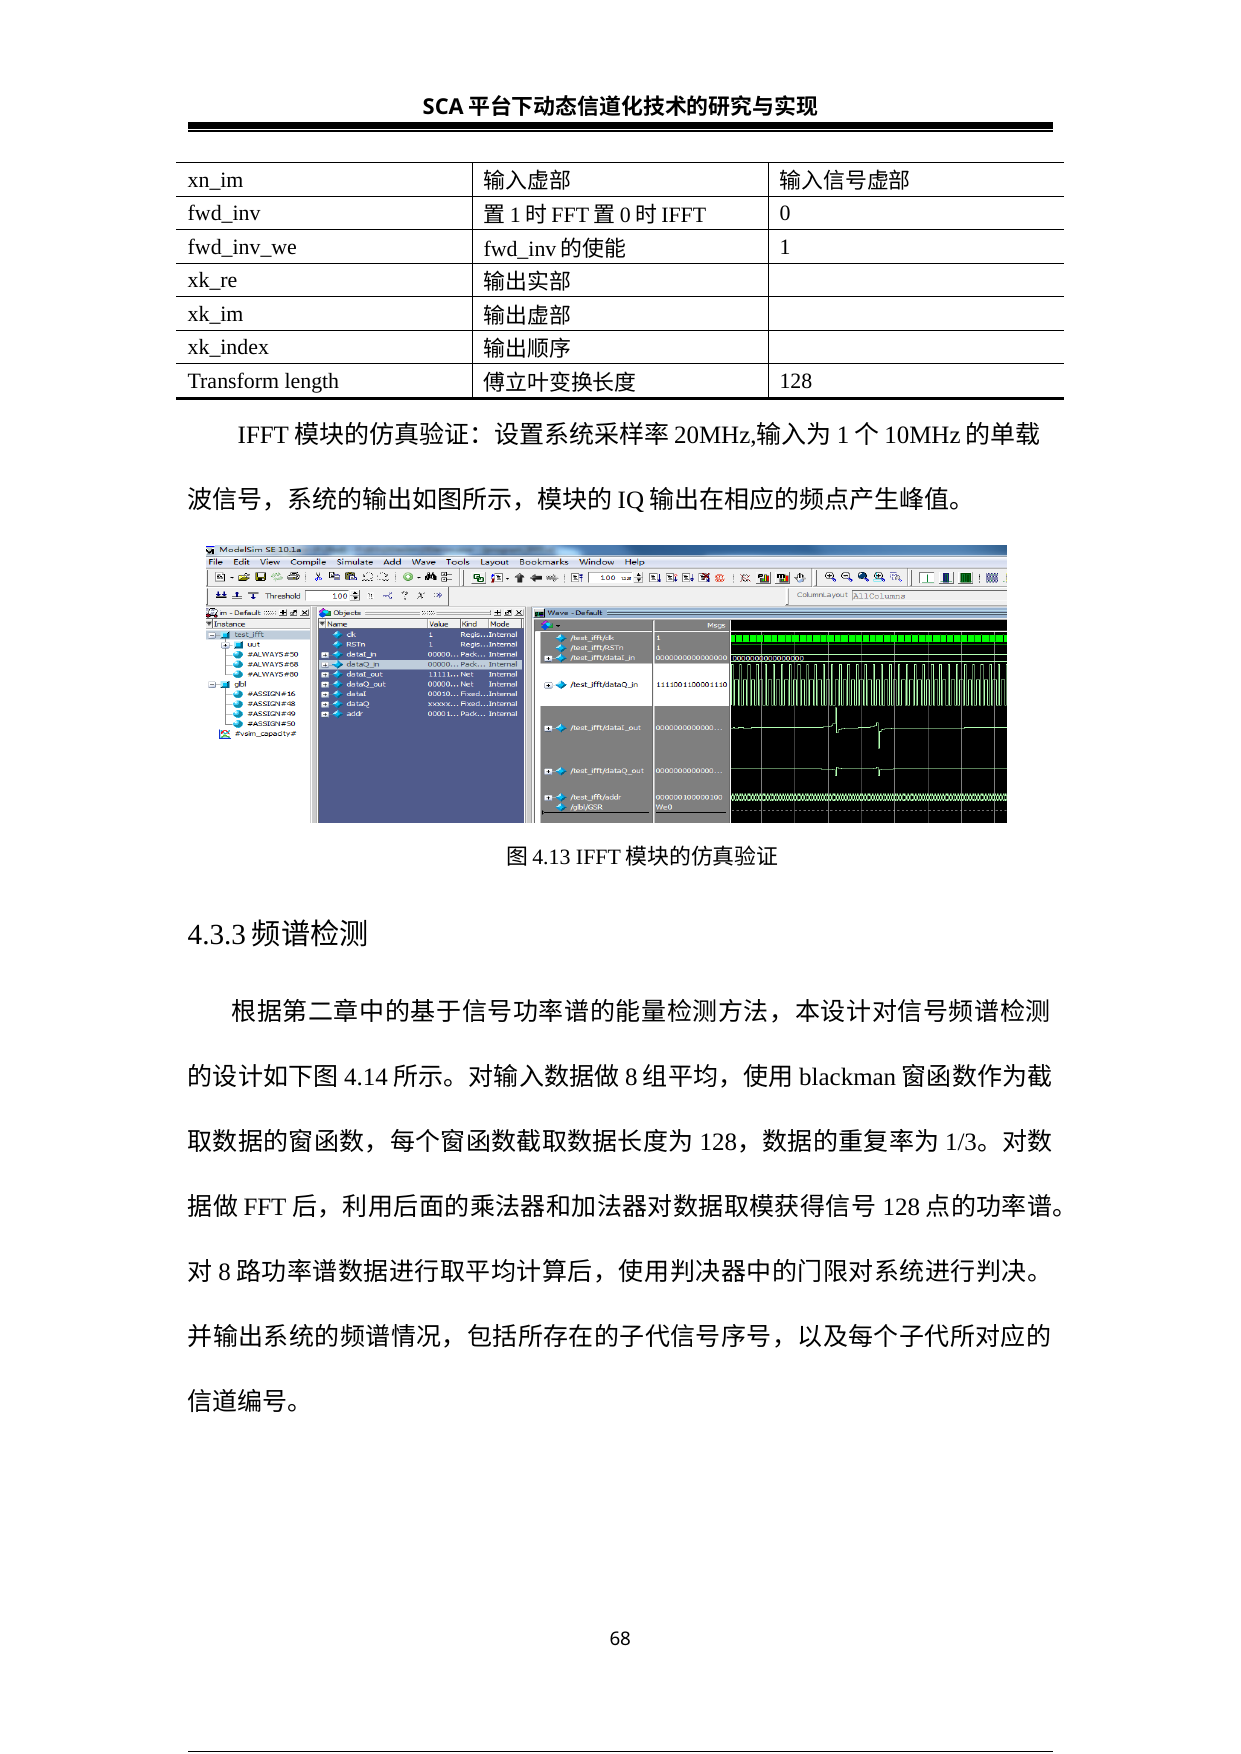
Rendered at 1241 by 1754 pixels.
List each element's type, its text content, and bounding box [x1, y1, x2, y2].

table_cell 输出顺序 [473, 331, 768, 363]
table_cell 0 [769, 197, 1064, 229]
table_cell fwd_inv [176, 197, 472, 229]
table_cell xn_im [176, 163, 472, 196]
table_cell 输入虚部 [473, 163, 768, 196]
table_cell 1 [769, 230, 1064, 263]
table_cell [769, 331, 1064, 363]
table_cell 输出实部 [473, 264, 768, 296]
table_cell 输出虚部 [473, 297, 768, 330]
subtitle 4.3.3频谱检测 [187, 899, 1053, 964]
text 根据第二章中的基于信号功率谱的能量检测方法，本设计对信号频谱检测的设计如下图4.14所示。对输入数据做8组平均，使用blackman窗函数作为截取数据的窗函数，每个窗函数截取数据长度为128，数据的重复率为1/3。对数据做FFT后，利用后面的乘法器和加法器对数据取模获得信号128点的功率谱。对8路功率谱数据进行取平均计算后，使用判决器中的门限对系统进行判决。并输出系统的频谱情况，包括所存在的子代信号序号，以及每个子代所对应的信道编号。 [187, 977, 1053, 1432]
table_cell 128 [769, 364, 1064, 397]
table_cell xk_im [176, 297, 472, 330]
table_cell [769, 264, 1064, 296]
table_cell Transform length [176, 364, 472, 397]
table_cell [769, 297, 1064, 330]
table_cell xk_index [176, 331, 472, 363]
text IFFT模块的仿真验证：设置系统采样率20MHz,输入为1个10MHz的单载波信号，系统的输出如图所示，模块的IQ输出在相应的频点产生峰值。 [187, 400, 1053, 530]
table_cell 傅立叶变换长度 [473, 364, 768, 397]
table_cell fwd_inv_we [176, 230, 472, 263]
table_cell xk_re [176, 264, 472, 296]
picture [206, 545, 1007, 823]
table_cell fwd_inv的使能 [473, 230, 768, 263]
table_cell 输入信号虚部 [769, 163, 1064, 196]
table_cell 置1时FFT置0时IFFT [473, 197, 768, 229]
